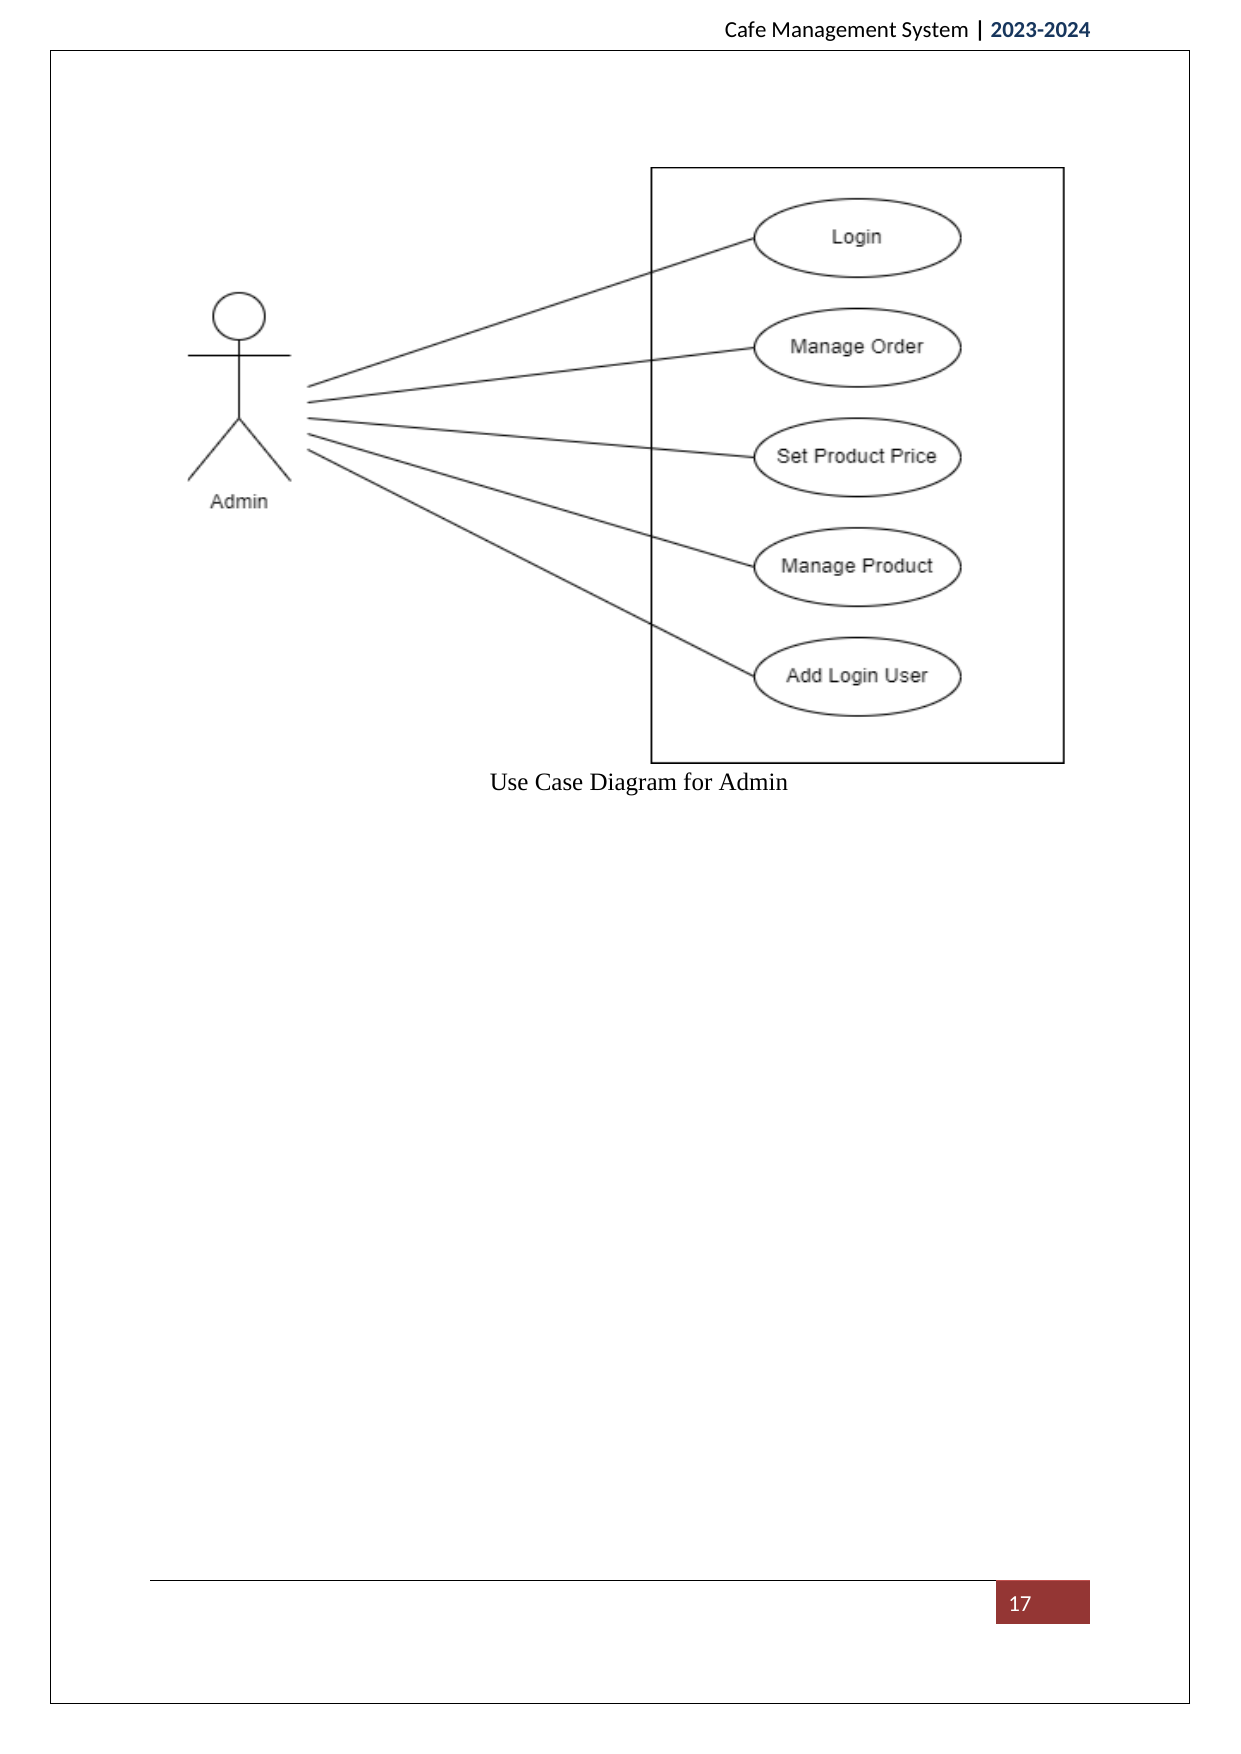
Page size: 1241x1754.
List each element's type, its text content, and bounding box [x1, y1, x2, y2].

list Use Case Diagram for Admin [187, 767, 1090, 796]
picture [187, 167, 1065, 764]
